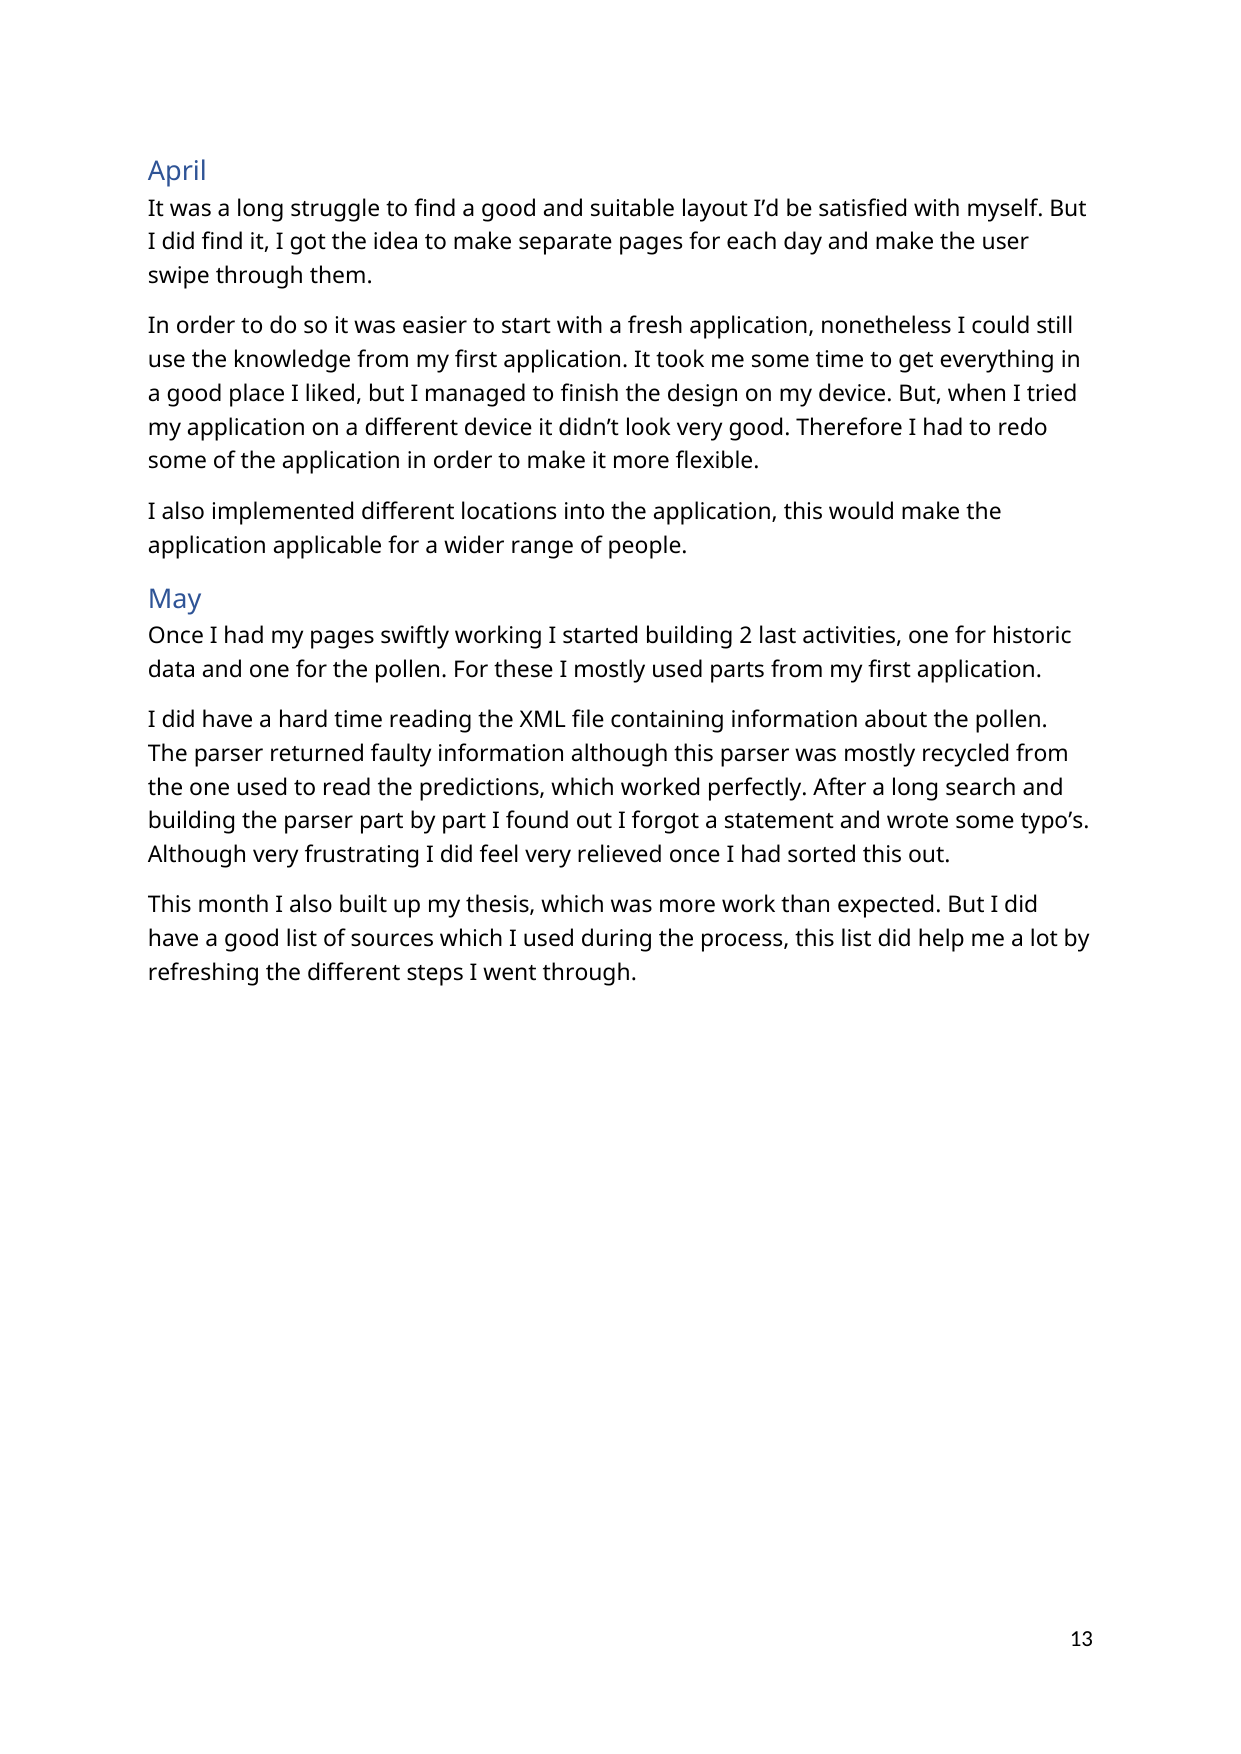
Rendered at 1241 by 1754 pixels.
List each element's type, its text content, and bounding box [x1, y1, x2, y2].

subtitle April [148, 152, 1093, 189]
text It was a long struggle to find a good and suitable layout I’d be satisfied with myself. But I did find it, I got the idea to make separate pages for each day and make the user swipe through them. [148, 192, 1093, 290]
text This month I also built up my thesis, which was more work than expected. But I did have a good list of sources which I used during the process, this list did help me a lot by refreshing the different steps I went through. [148, 888, 1093, 987]
text I also implemented different locations into the application, this would make the application applicable for a wider range of people. [148, 495, 1093, 560]
text In order to do so it was easier to start with a fresh application, nonetheless I could still use the knowledge from my first application. It took me some time to get everything in a good place I liked, but I managed to finish the design on my device. But, when I tried my application on a different device it didn’t look very good. Therefore I had to redo some of the application in order to make it more flexible. [148, 309, 1093, 476]
subtitle May [148, 579, 1093, 616]
text I did have a hard time reading the XML file containing information about the pollen. The parser returned faulty information although this parser was mostly recycled from the one used to read the predictions, which worked perfectly. After a long search and building the parser part by part I found out I forgot a statement and wrote some typo’s. Although very frustrating I did feel very relieved once I had sorted this out. [148, 703, 1093, 869]
text Once I had my pages swiftly working I started building 2 last activities, one for historic data and one for the pollen. For these I mostly used parts from my first application. [148, 619, 1093, 684]
